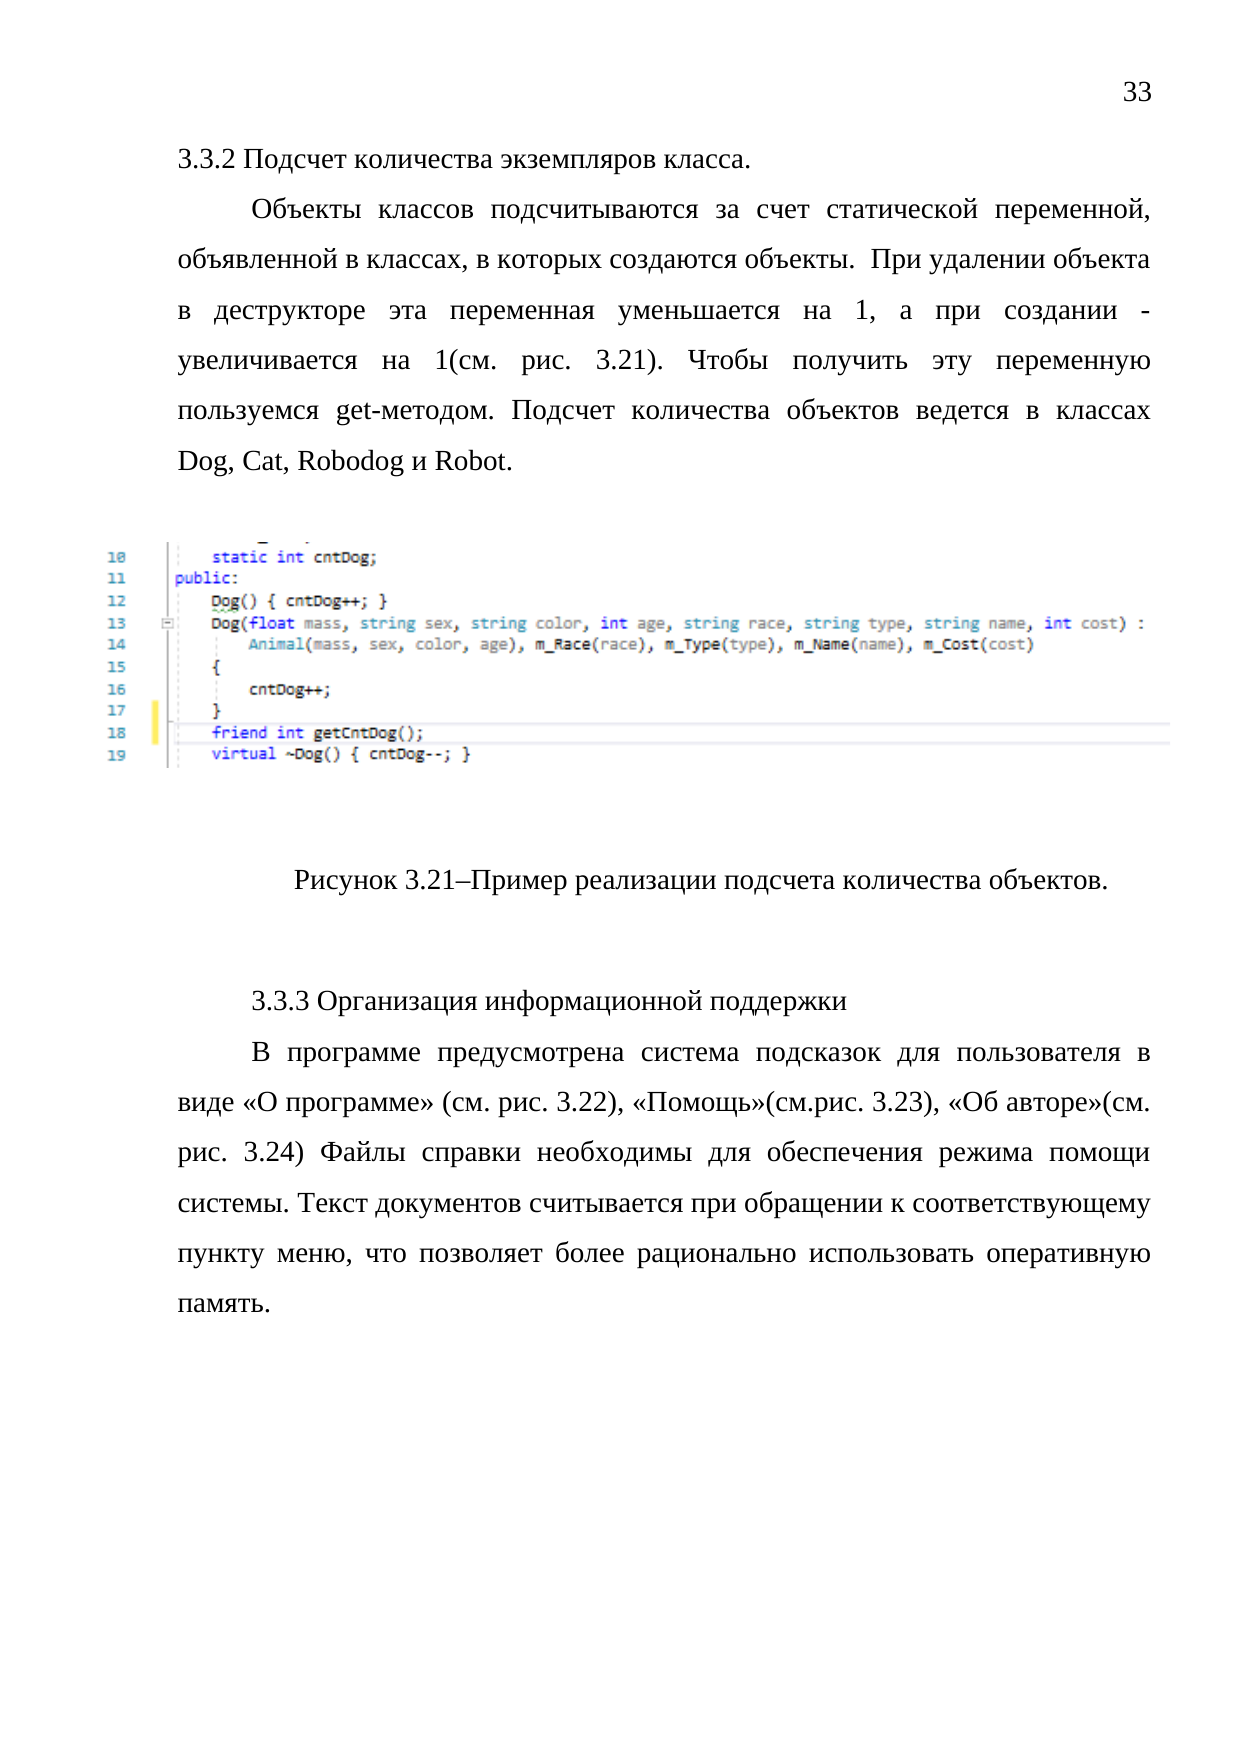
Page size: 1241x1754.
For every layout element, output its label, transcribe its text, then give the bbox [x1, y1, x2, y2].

picture [88, 542, 1171, 768]
subtitle 3.3.2 Подсчет количества экземпляров класса. [177, 141, 1152, 174]
text В программе предусмотрена система подсказок для пользователя в виде «О программе» (см. рис. 3.22), «Помощь»(см.рис. 3.23), «Об авторе»(см. рис. 3.24) Файлы справки необходимы для обеспечения режима помощи системы. Текст документов считывается при обращении к соответствующему пункту меню, что позволяет более рационально использовать оперативную память. [177, 1034, 1152, 1319]
text Рисунок 3.21–Пример реализации подсчета количества объектов. [177, 862, 1152, 896]
subtitle 3.3.3 Организация информационной поддержки [177, 983, 1152, 1017]
text Объекты классов подсчитываются за счет статической переменной, объявленной в классах, в которых создаются объекты. При удалении объекта в деструкторе эта переменная уменьшается на 1, а при создании - увеличивается на 1(см. рис. 3.21). Чтобы получить эту переменную пользуемся get-методом. Подсчет количества объектов ведется в классах Dog, Cat, Robodog и Robot. [177, 191, 1152, 476]
